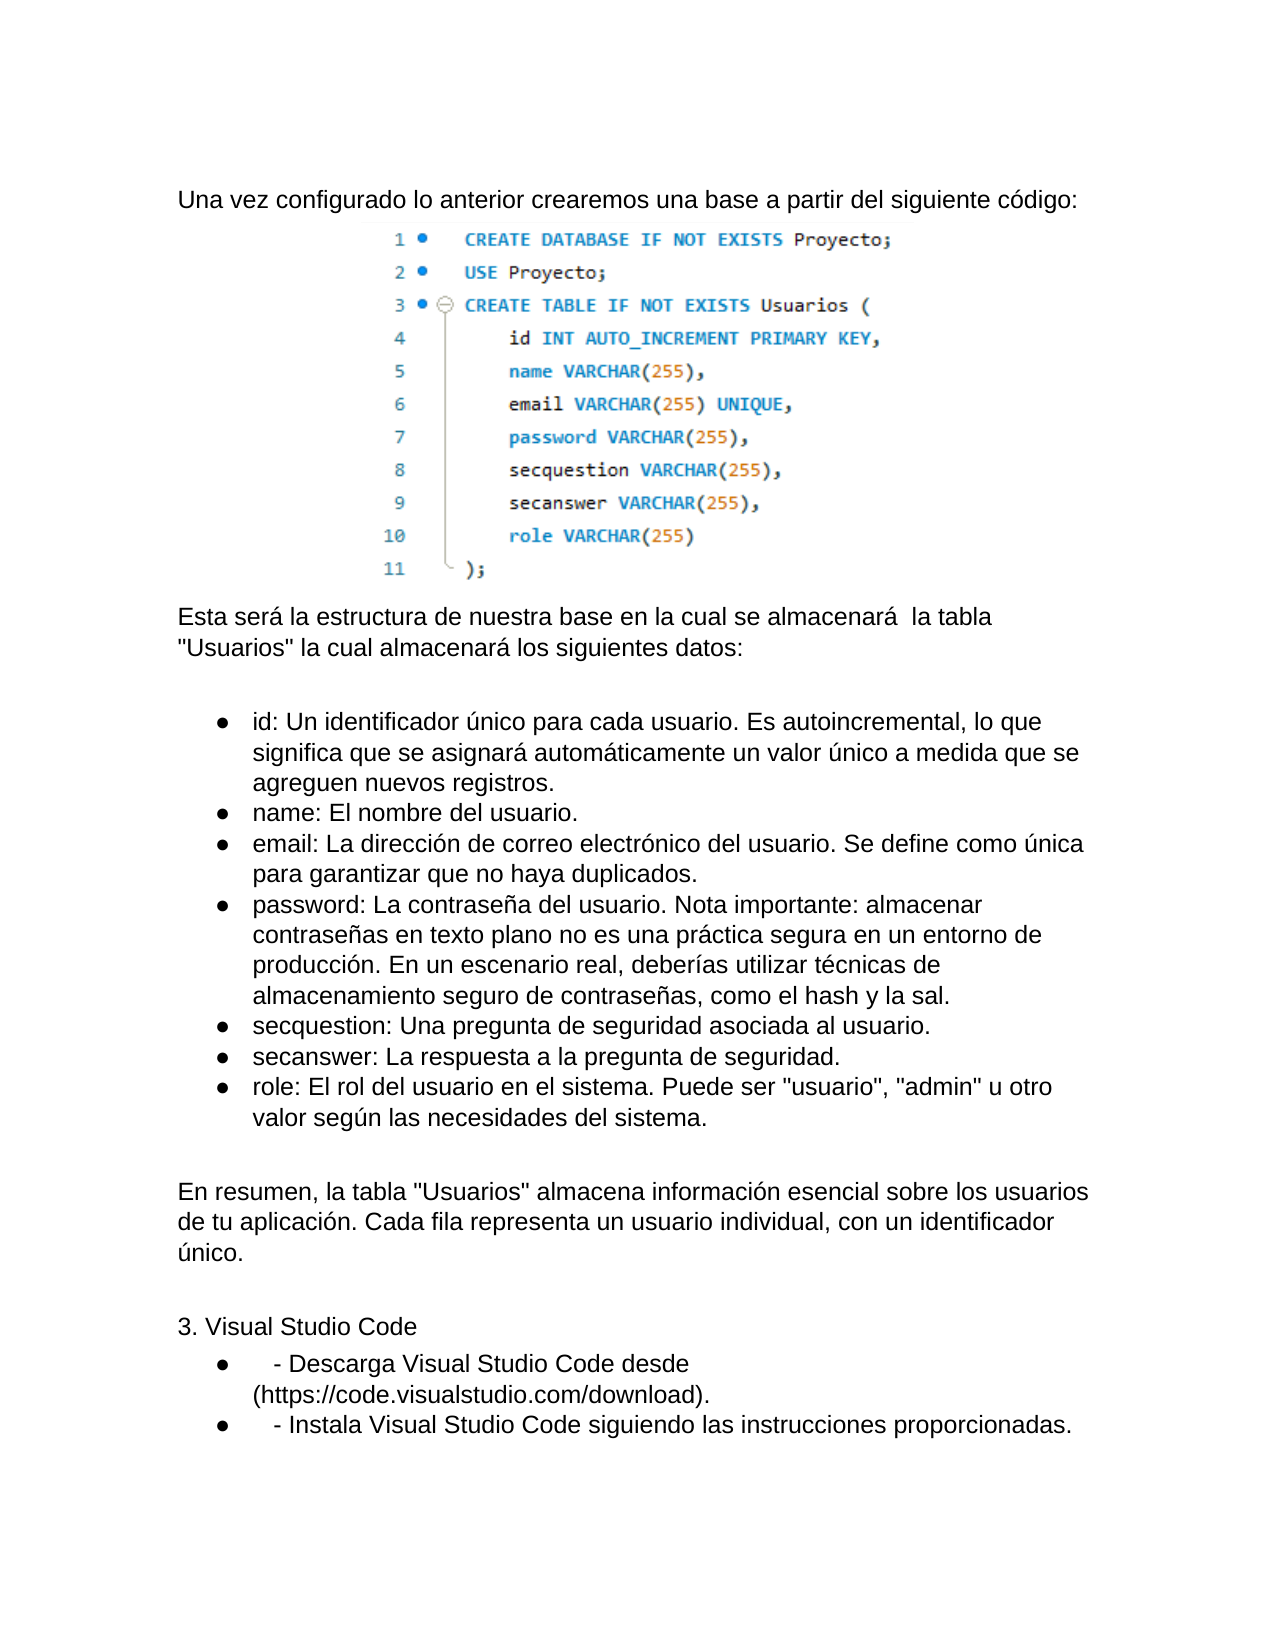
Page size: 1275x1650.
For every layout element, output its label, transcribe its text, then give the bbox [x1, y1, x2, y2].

text Esta será la estructura de nuestra base en la cual se almacenará la tabla "Usuarios" la cual almacenará los siguientes datos: [177, 602, 1098, 661]
text 3. Visual Studio Code [177, 1312, 1098, 1341]
list role: El rol del usuario en el sistema. Puede ser "usuario", "admin" u otro valor según las necesidades del sistema. [215, 1072, 1098, 1131]
text En resumen, la tabla "Usuarios" almacena información esencial sobre los usuarios de tu aplicación. Cada fila representa un usuario individual, con un identificador único. [177, 1177, 1098, 1266]
list secanswer: La respuesta a la pregunta de seguridad. [215, 1042, 1098, 1070]
text Una vez configurado lo anterior crearemos una base a partir del siguiente código: [177, 185, 1098, 213]
list - Descarga Visual Studio Code desde (https://code.visualstudio.com/download). [215, 1349, 1098, 1408]
list name: El nombre del usuario. [215, 798, 1098, 827]
picture [361, 222, 914, 594]
list secquestion: Una pregunta de seguridad asociada al usuario. [215, 1011, 1098, 1040]
list password: La contraseña del usuario. Nota importante: almacenar contraseñas en texto plano no es una práctica segura en un entorno de producción. En un escenario real, deberías utilizar técnicas de almacenamiento seguro de contraseñas, como el hash y la sal. [215, 889, 1098, 1009]
list email: La dirección de correo electrónico del usuario. Se define como única para garantizar que no haya duplicados. [215, 829, 1098, 888]
list id: Un identificador único para cada usuario. Es autoincremental, lo que significa que se asignará automáticamente un valor único a medida que se agreguen nuevos registros. [215, 707, 1098, 797]
list - Instala Visual Studio Code siguiendo las instrucciones proporcionadas. [215, 1410, 1098, 1439]
